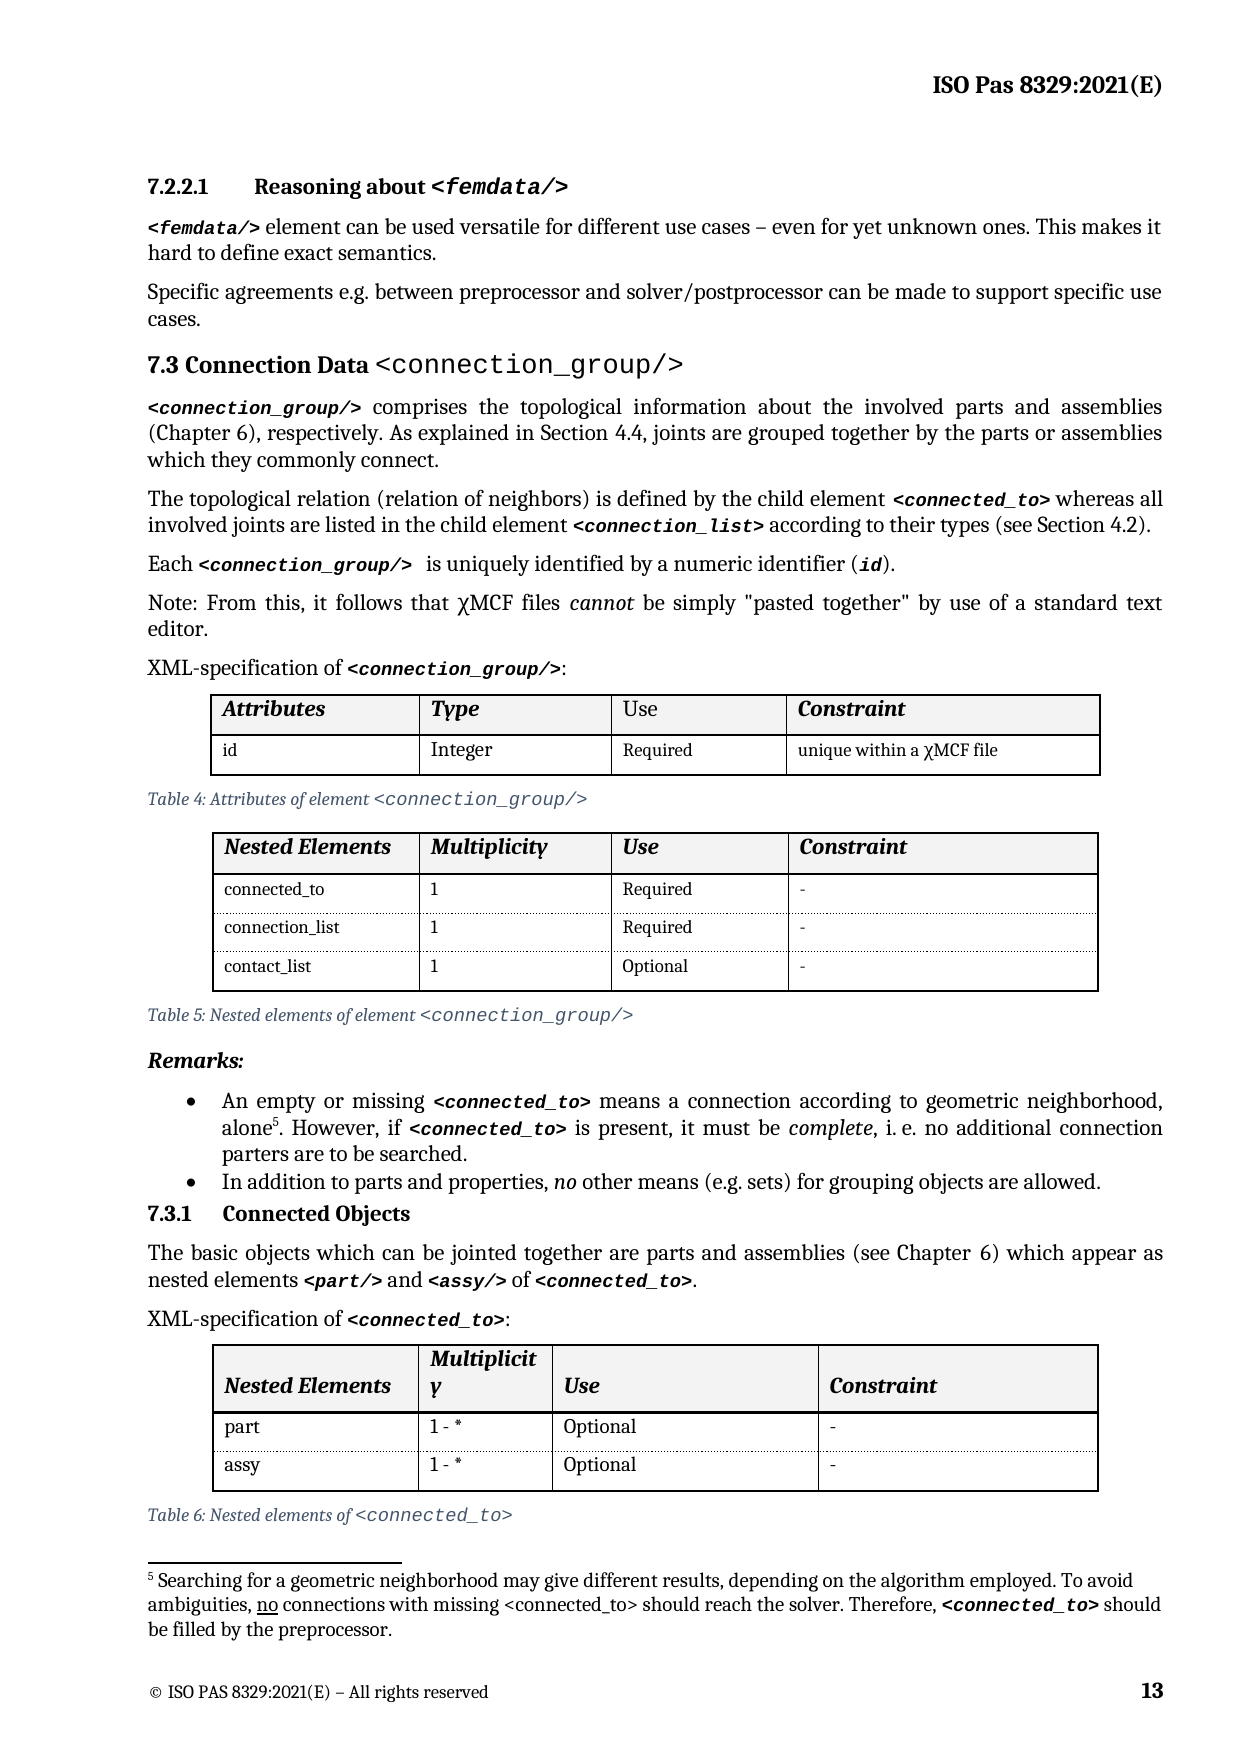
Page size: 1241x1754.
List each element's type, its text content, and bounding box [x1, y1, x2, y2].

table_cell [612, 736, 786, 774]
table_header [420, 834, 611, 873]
text <connection_group/> comprises the topological information about the involved parts and assemblies (Chapter 6), respectively. As explained in Section 4.4, joints are grouped together by the parts or assemblies which they commonly connect. [148, 394, 1163, 473]
text Remarks: [148, 1047, 1163, 1074]
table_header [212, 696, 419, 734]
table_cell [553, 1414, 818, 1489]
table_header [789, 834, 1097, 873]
text XML-specification of <connected_to>: [148, 1305, 1163, 1332]
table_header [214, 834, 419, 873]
text Table 4: Attributes of element <connection_group/> [148, 788, 1163, 811]
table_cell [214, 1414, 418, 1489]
text The basic objects which can be jointed together are parts and assemblies (see Chapter 6) which appear as nested elements <part/> and <assy/> of <connected_to>. [148, 1240, 1163, 1293]
text <femdata/> element can be used versatile for different use cases – even for yet unknown ones. This makes it hard to define exact semantics. [148, 214, 1163, 267]
list An empty or missing <connected_to> means a connection according to geometric neighborhood, alone. However, if <connected_to> is present, it must be complete, i. e. no additional connection parters are to be searched. [185, 1086, 1163, 1167]
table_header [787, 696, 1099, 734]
subtitle Connected Objects [148, 1201, 1163, 1228]
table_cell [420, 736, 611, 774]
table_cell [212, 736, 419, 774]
text Specific agreements e.g. between preprocessor and solver/postprocessor can be made to support specific use cases. [148, 279, 1163, 332]
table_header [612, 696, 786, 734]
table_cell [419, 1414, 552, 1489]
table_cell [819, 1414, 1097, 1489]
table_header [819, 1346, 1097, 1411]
list In addition to parts and properties, no other means (e.g. sets) for grouping objects are allowed. [185, 1167, 1163, 1195]
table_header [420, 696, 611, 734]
text Table 5: Nested elements of element <connection_group/> [148, 1004, 1163, 1027]
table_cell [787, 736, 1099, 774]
text Each <connection_group/> is uniquely identified by a numeric identifier (id). [148, 551, 1163, 577]
text XML-specification of <connection_group/>: [148, 654, 1163, 681]
text The topological relation (relation of neighbors) is defined by the child element <connected_to> whereas all involved joints are listed in the child element <connection_list> according to their types (see Section 4.2). [148, 485, 1163, 538]
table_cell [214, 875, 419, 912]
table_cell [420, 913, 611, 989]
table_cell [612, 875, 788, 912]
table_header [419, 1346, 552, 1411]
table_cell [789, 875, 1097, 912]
subtitle Connection Data <connection_group/> [148, 351, 1163, 381]
text Note: From this, it follows that χMCF files cannot be simply "pasted together" by use of a standard text editor. [148, 589, 1163, 642]
subtitle Reasoning about <femdata/> [148, 174, 1163, 201]
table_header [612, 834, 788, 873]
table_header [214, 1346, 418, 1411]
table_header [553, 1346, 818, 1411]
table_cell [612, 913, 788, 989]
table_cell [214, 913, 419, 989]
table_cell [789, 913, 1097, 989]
text Table 6: Nested elements of <connected_to> [148, 1504, 1163, 1527]
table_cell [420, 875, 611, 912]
